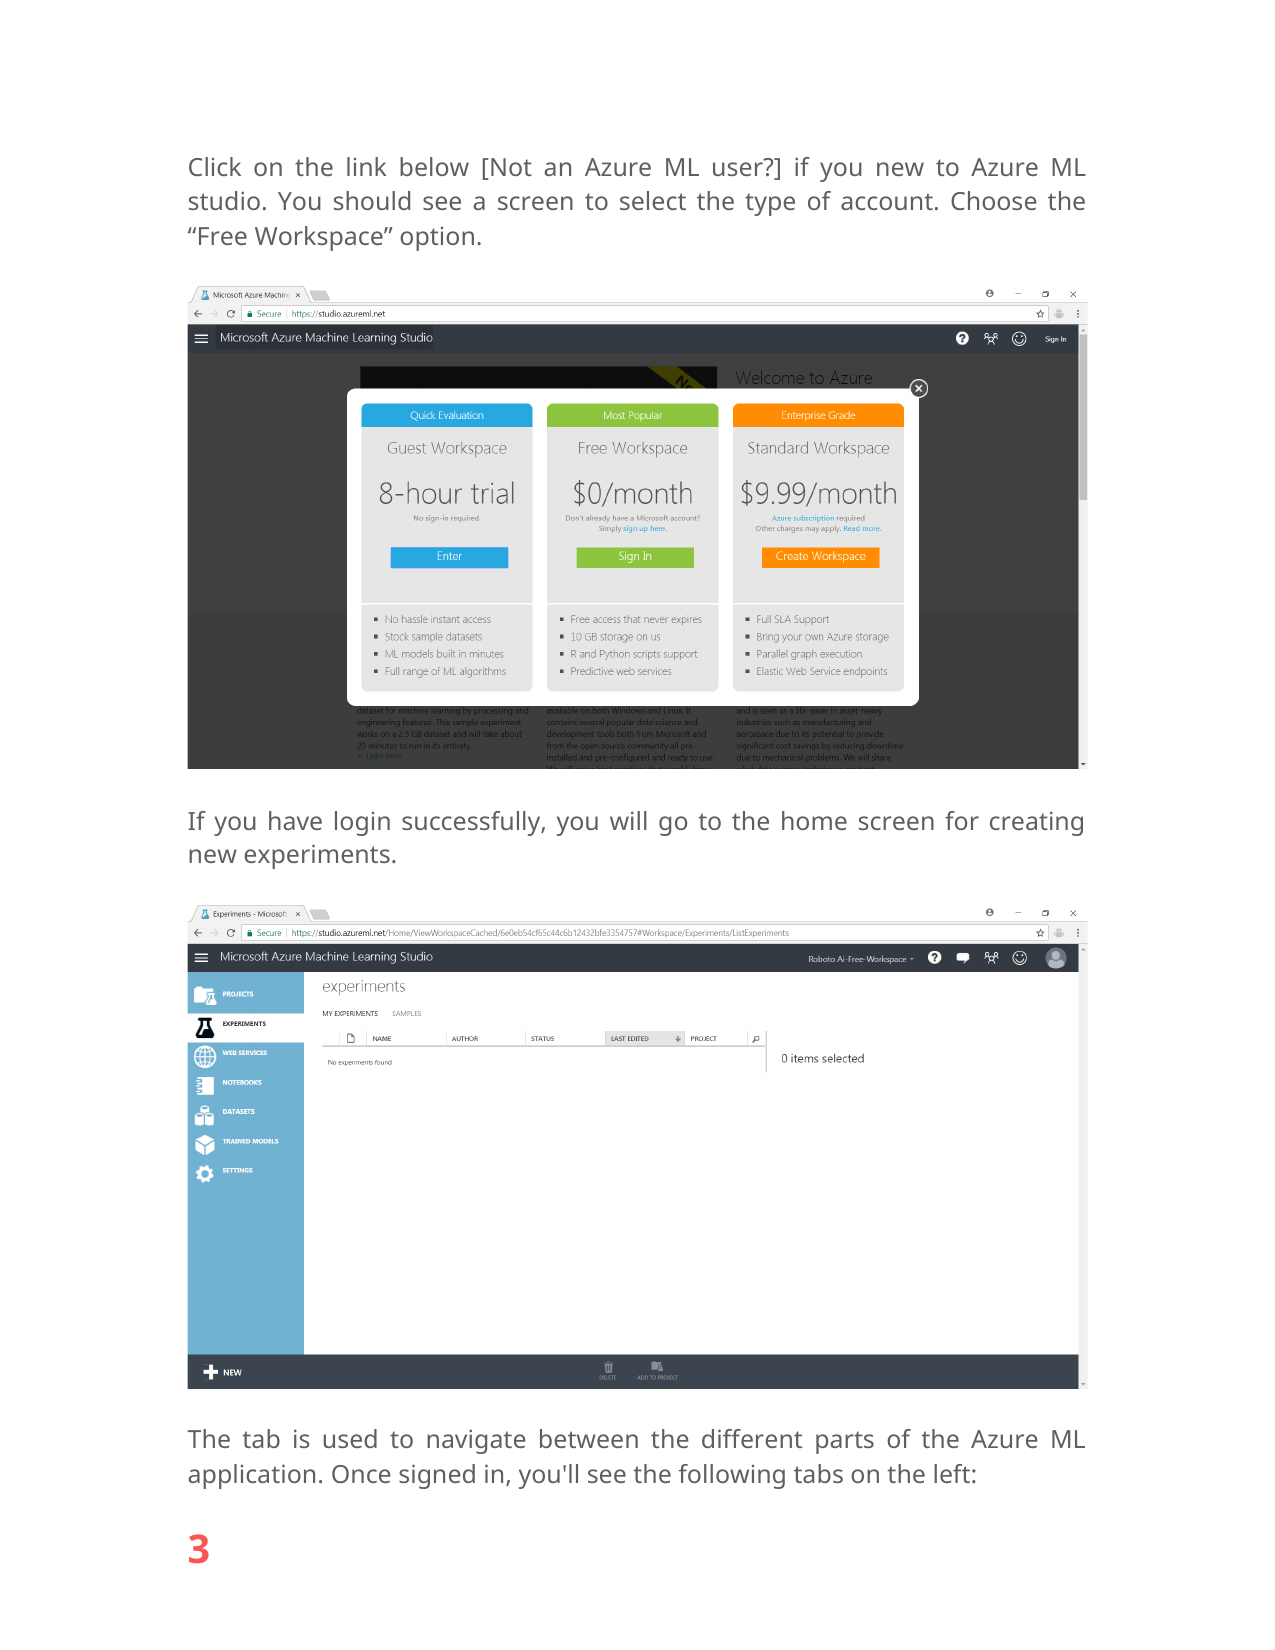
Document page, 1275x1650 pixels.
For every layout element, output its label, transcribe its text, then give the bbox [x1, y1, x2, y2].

text The tab is used to navigate between the different parts of the Azure ML application. Once signed in, you'll see the following tabs on the left: [187, 1422, 1087, 1490]
text Click on the link below [Not an Azure ML user?] if you new to Azure ML studio. You should see a screen to select the type of account. Choose the “Free Workspace” option. [187, 150, 1087, 252]
picture [187, 905, 1088, 1389]
text If you have login successfully, you will go to the home screen for creating new experiments. [187, 803, 1087, 871]
picture [187, 286, 1088, 769]
